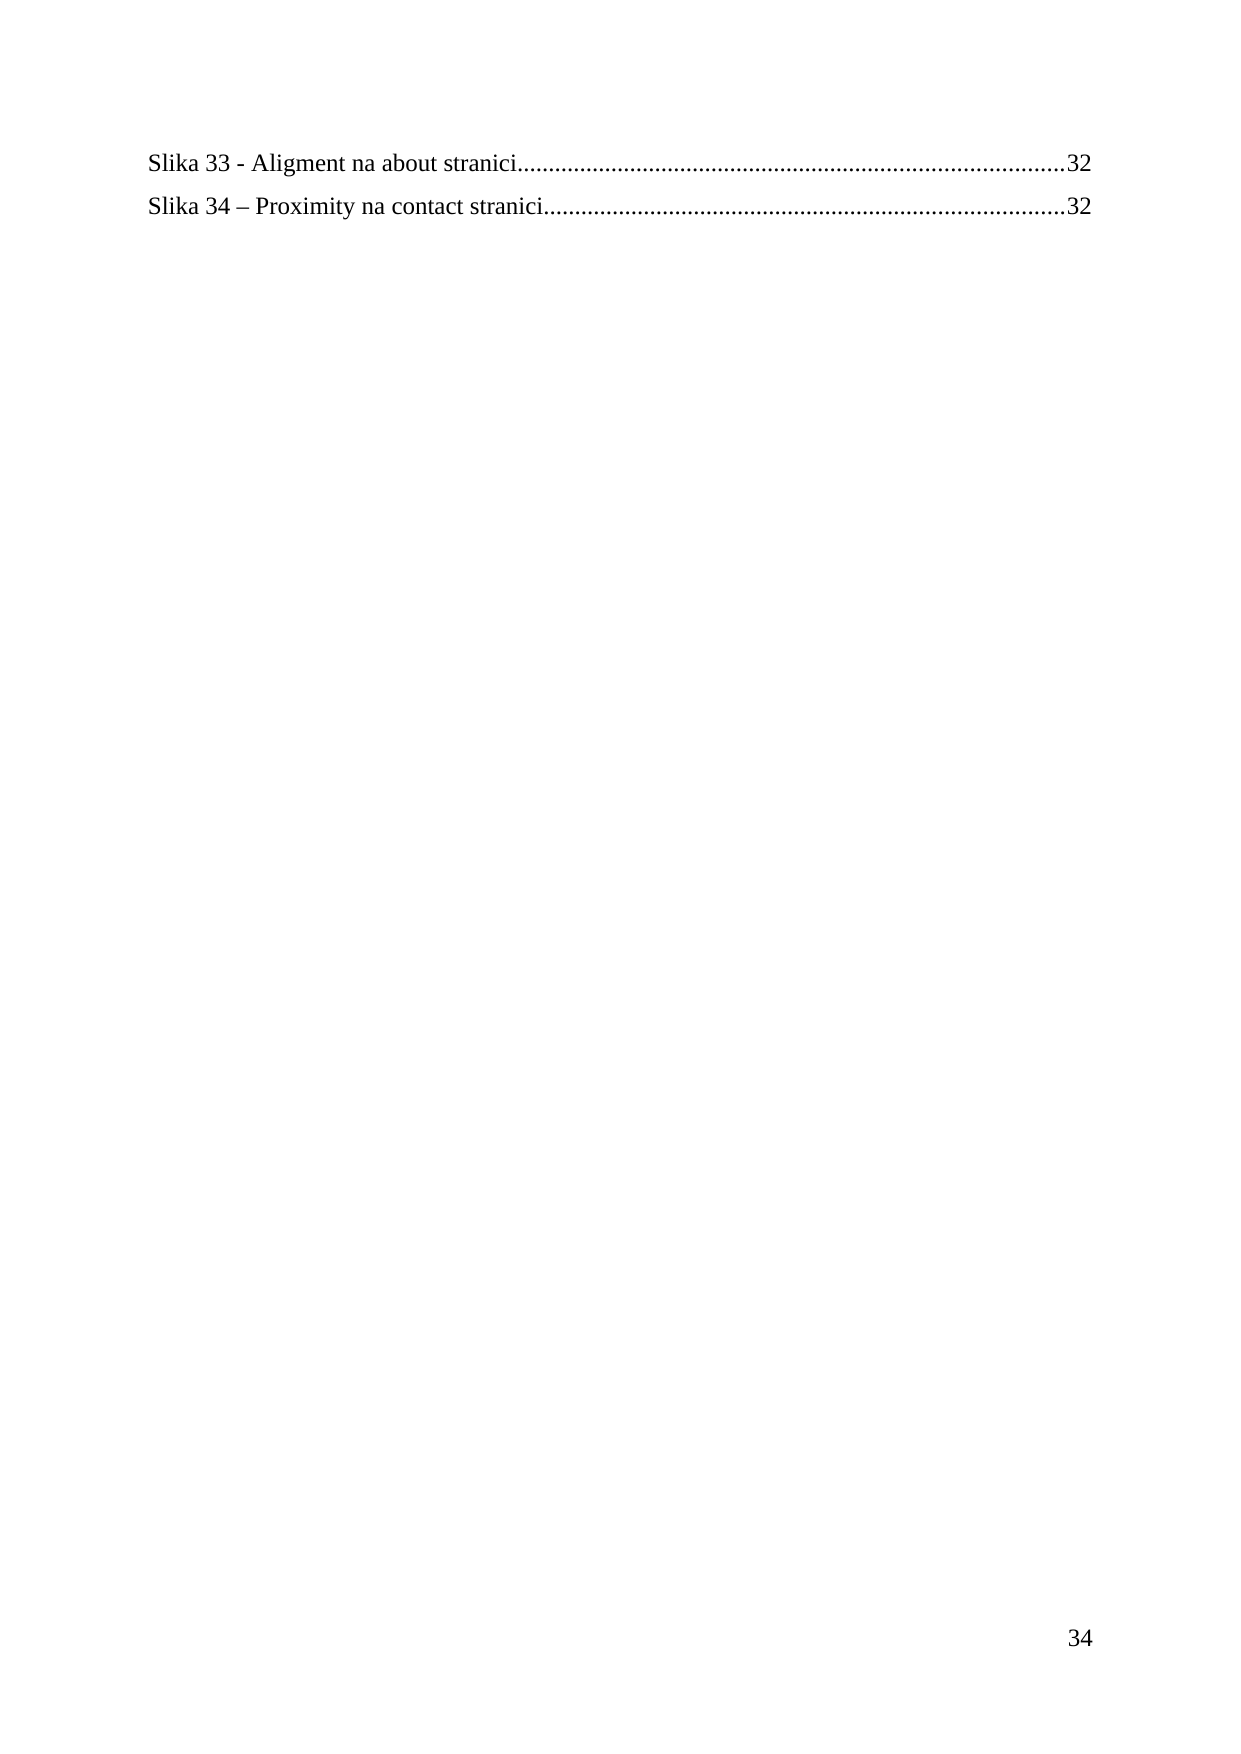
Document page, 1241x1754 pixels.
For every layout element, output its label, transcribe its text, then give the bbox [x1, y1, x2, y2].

text Slika 33 - Aligment na about stranici 32 [148, 148, 1093, 176]
text Slika 34 – Proximity na contact stranici 32 [148, 191, 1093, 219]
